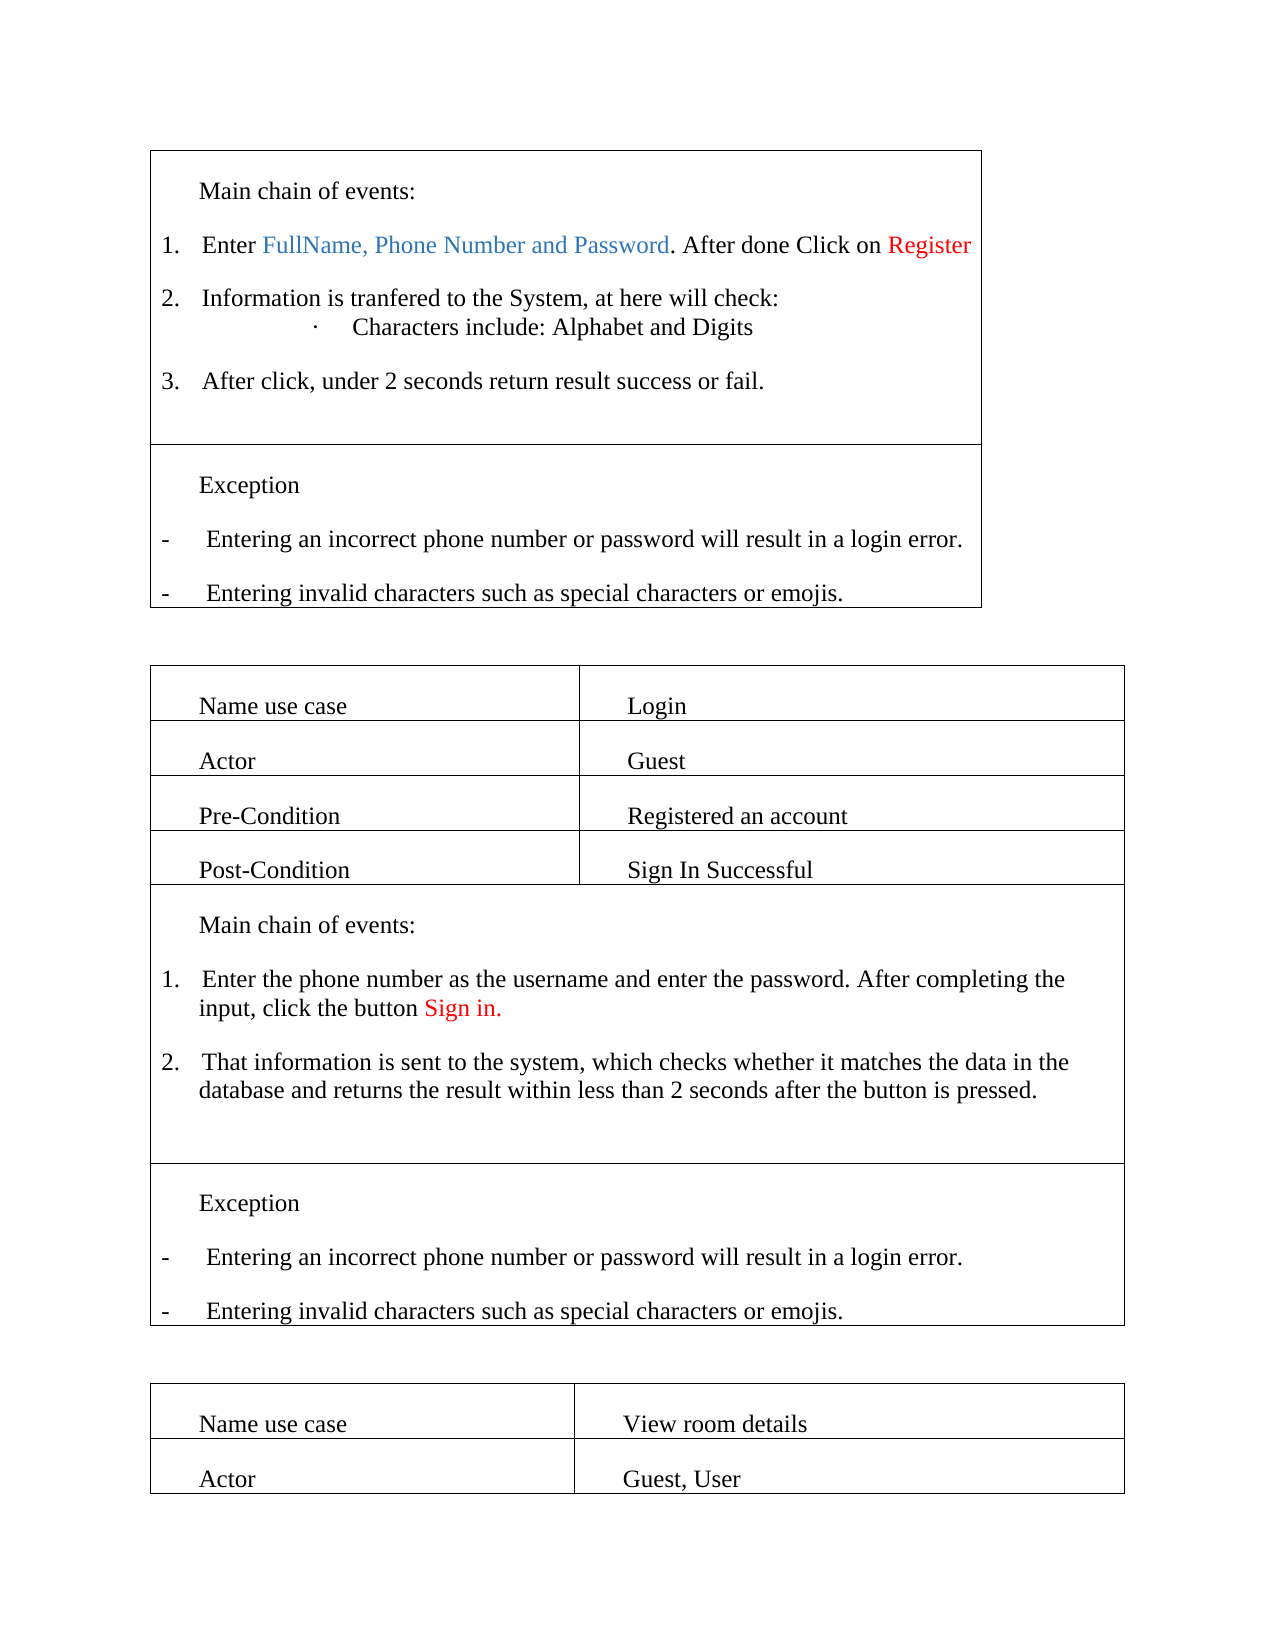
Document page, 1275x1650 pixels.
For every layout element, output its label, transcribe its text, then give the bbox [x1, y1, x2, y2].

table_header Name use case [151, 1384, 574, 1438]
table_cell Registered an account [580, 776, 1124, 829]
table_cell Guest, User [575, 1439, 1124, 1493]
table_header Login [580, 666, 1124, 720]
table_cell Actor [151, 1439, 574, 1493]
table_cell Actor [151, 721, 579, 775]
table_cell Exception - Entering an incorrect phone number or password will result in a login error. - Entering invalid characters such as special characters or emojis. [151, 445, 981, 607]
table_cell Pre-Condition [151, 776, 579, 829]
table_header Name use case [151, 666, 579, 720]
table_cell Exception - Entering an incorrect phone number or password will result in a login error. - Entering invalid characters such as special characters or emojis. [151, 1164, 1124, 1325]
table_cell Main chain of events: 1. Enter the phone number as the username and enter the password. After completing the input, click the button Sign in. 2. That information is sent to the system, which checks whether it matches the data in the database and returns the result within less than 2 seconds after the button is pressed. [151, 885, 1124, 1162]
table_cell Main chain of events: 1. Enter FullName, Phone Number and Password. After done Click on Register 2. Information is tranfered to the System, at here will check: · Characters include: Alphabet and Digits 3. After click, under 2 seconds return result success or fail. [151, 151, 981, 444]
table_cell Sign In Successful [580, 831, 1124, 884]
table_cell Guest [580, 721, 1124, 775]
table_cell Post-Condition [151, 831, 579, 884]
table_header View room details [575, 1384, 1124, 1438]
